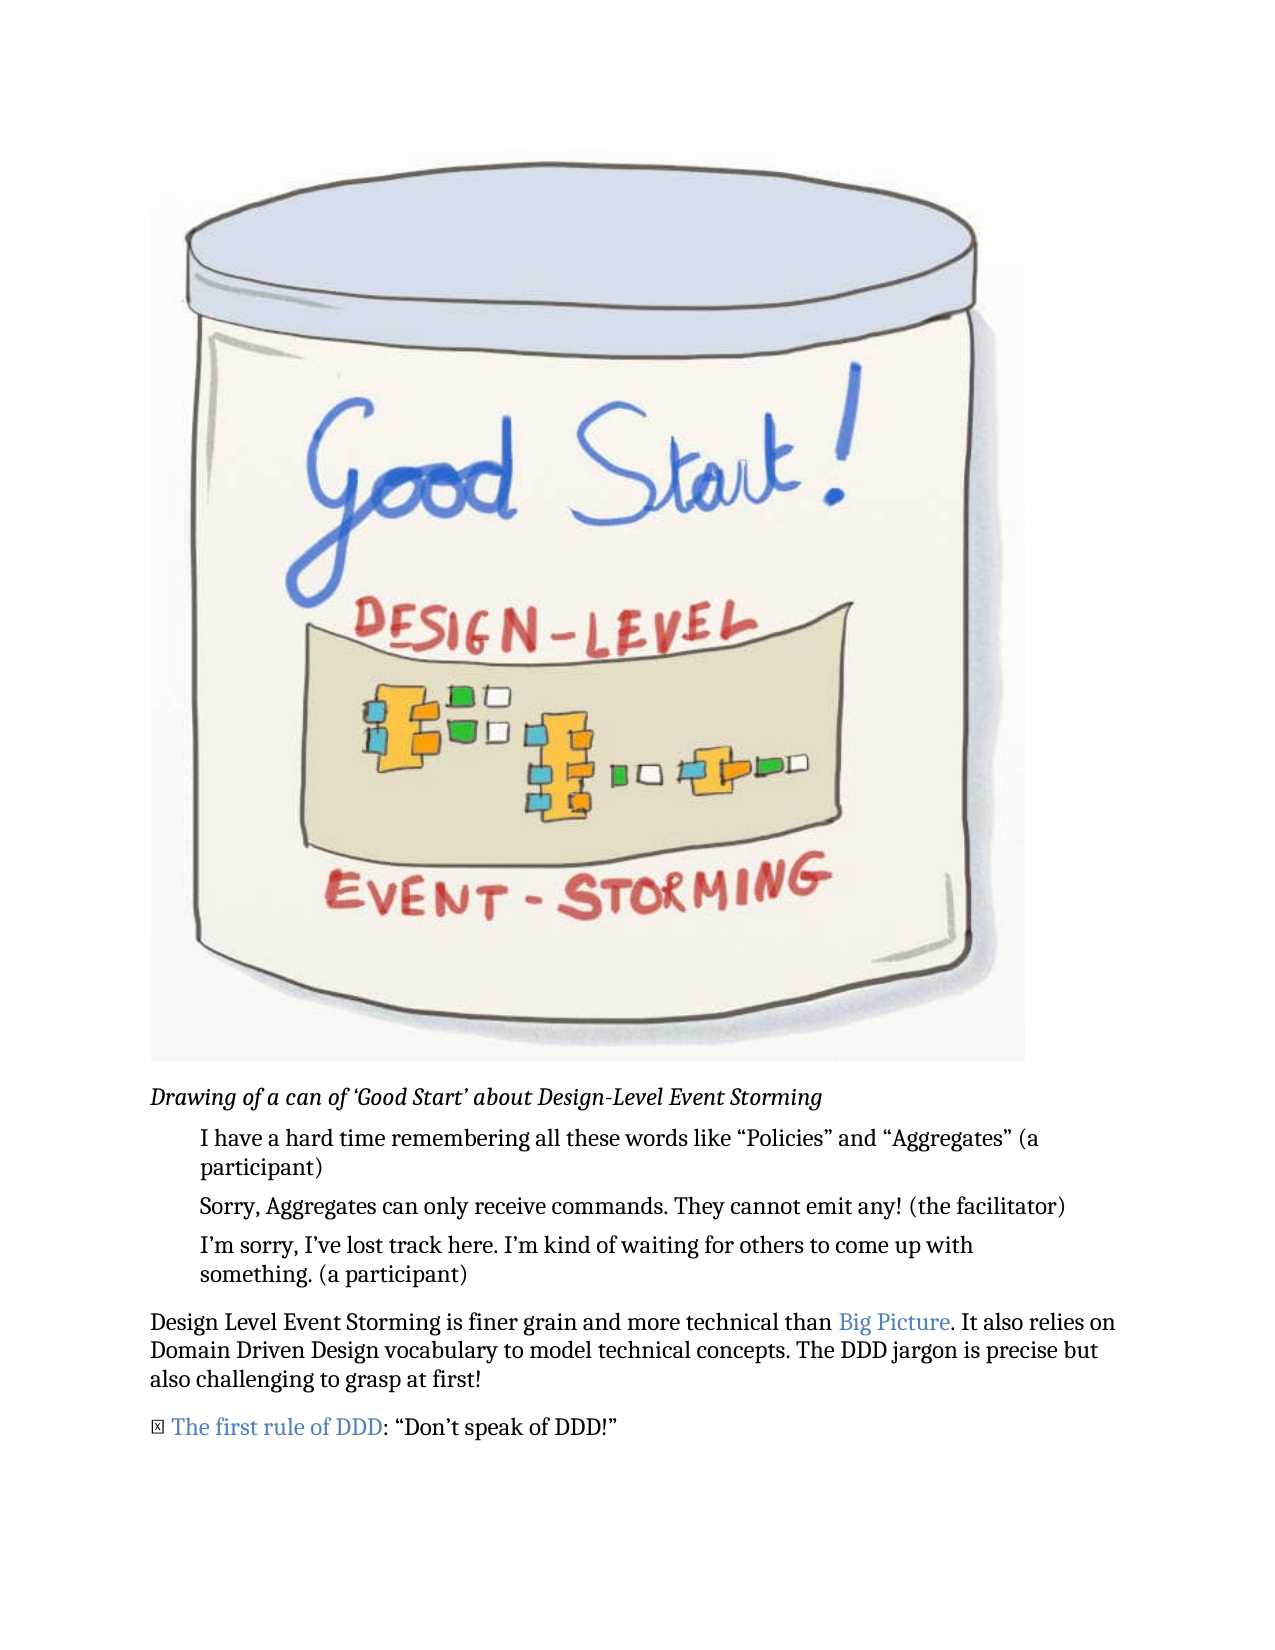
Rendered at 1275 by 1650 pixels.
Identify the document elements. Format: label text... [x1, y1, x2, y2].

text 📝 The first rule of DDD: “Don’t speak of DDD!” [150, 1412, 1125, 1441]
picture [150, 150, 1025, 1062]
text Drawing of a can of ‘Good Start’ about Design-Level Event Storming [150, 1083, 1125, 1112]
text Design Level Event Storming is finer grain and more technical than Big Picture. It also relies on Domain Driven Design vocabulary to model technical concepts. The DDD jargon is precise but also challenging to grasp at first! [150, 1307, 1125, 1394]
text I’m sorry, I’ve lost track here. I’m kind of waiting for others to come up with something. (a participant) [200, 1231, 1075, 1289]
text I have a hard time remembering all these words like “Policies” and “Aggregates” (a participant) [200, 1124, 1075, 1182]
text Sorry, Aggregates can only receive commands. They cannot emit any! (the facilitator) [200, 1192, 1075, 1221]
